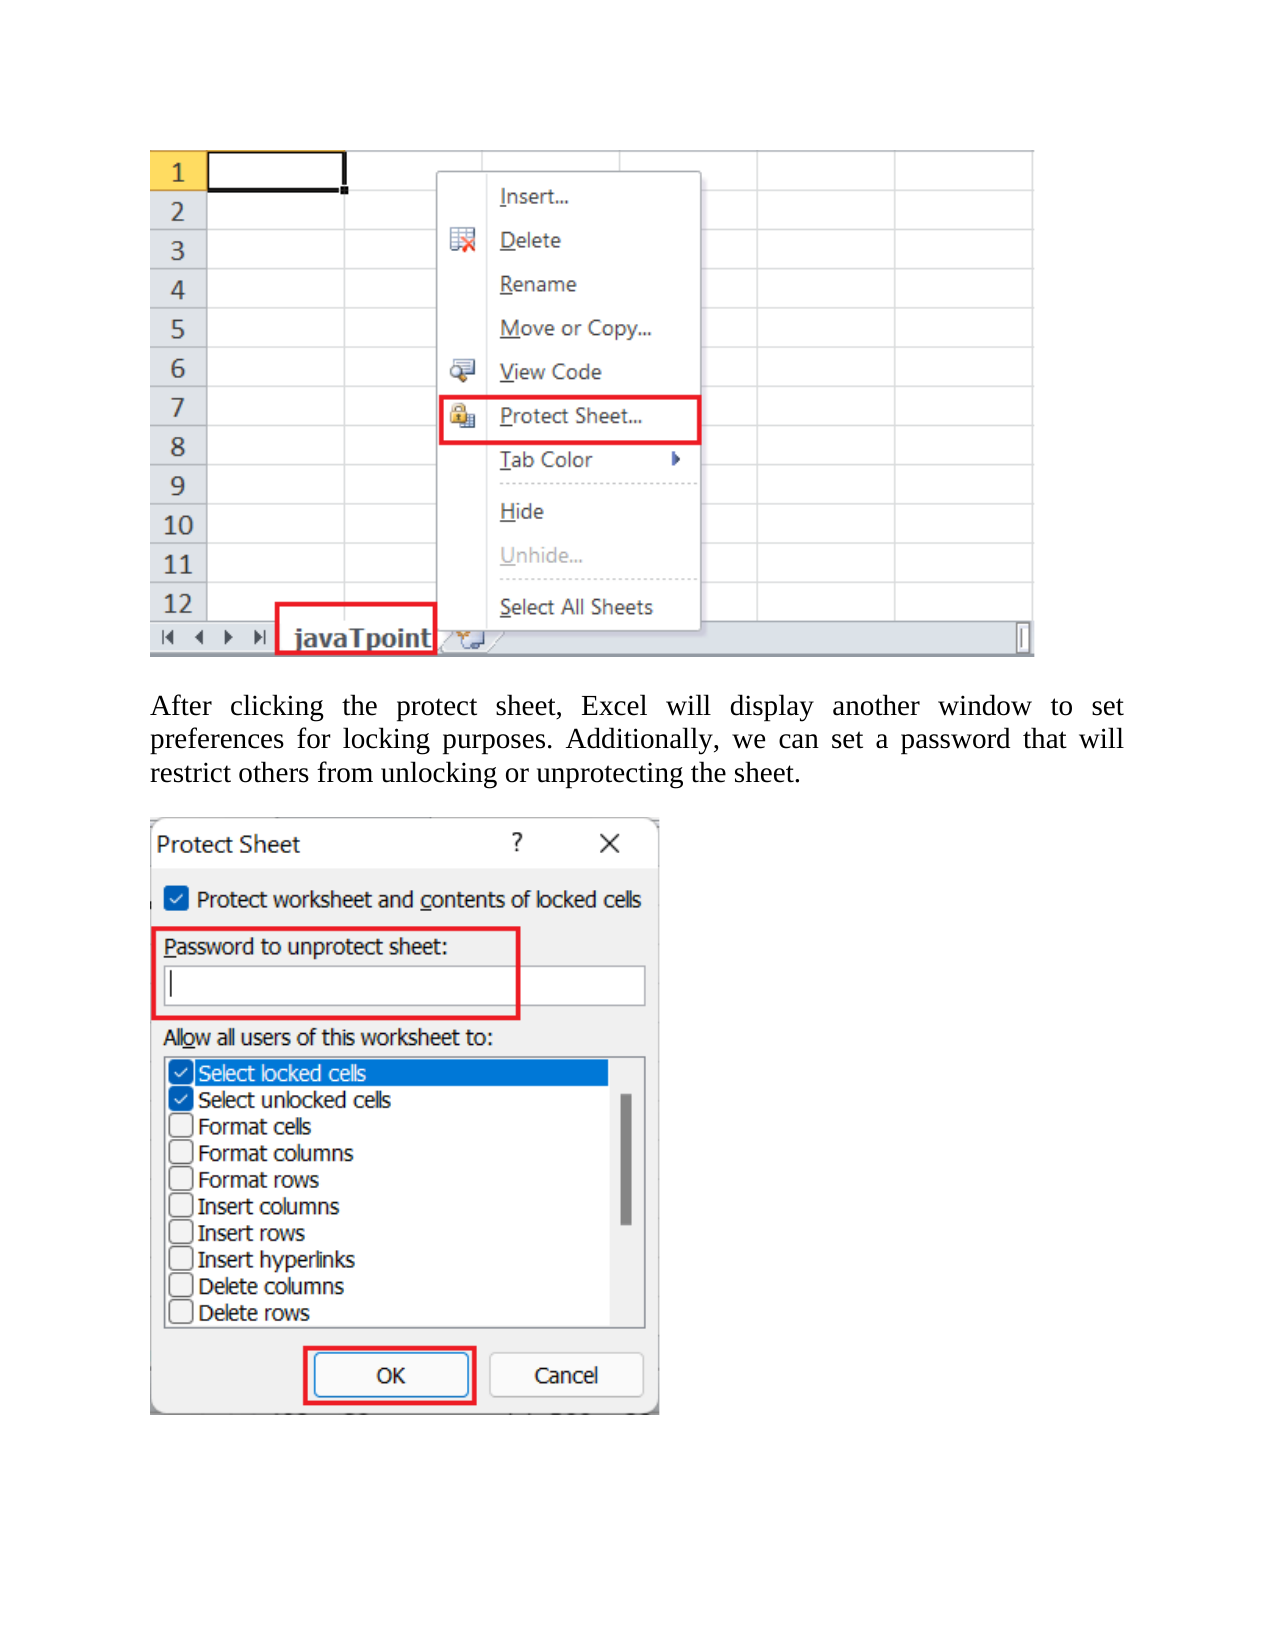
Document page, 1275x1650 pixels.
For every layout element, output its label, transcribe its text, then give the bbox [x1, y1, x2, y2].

picture [150, 150, 1035, 657]
text After clicking the protect sheet, Excel will display another window to set preferences for locking purposes. Additionally, we can set a password that will restrict others from unlocking or unprotecting the sheet. [150, 688, 1125, 788]
picture [150, 817, 660, 1415]
